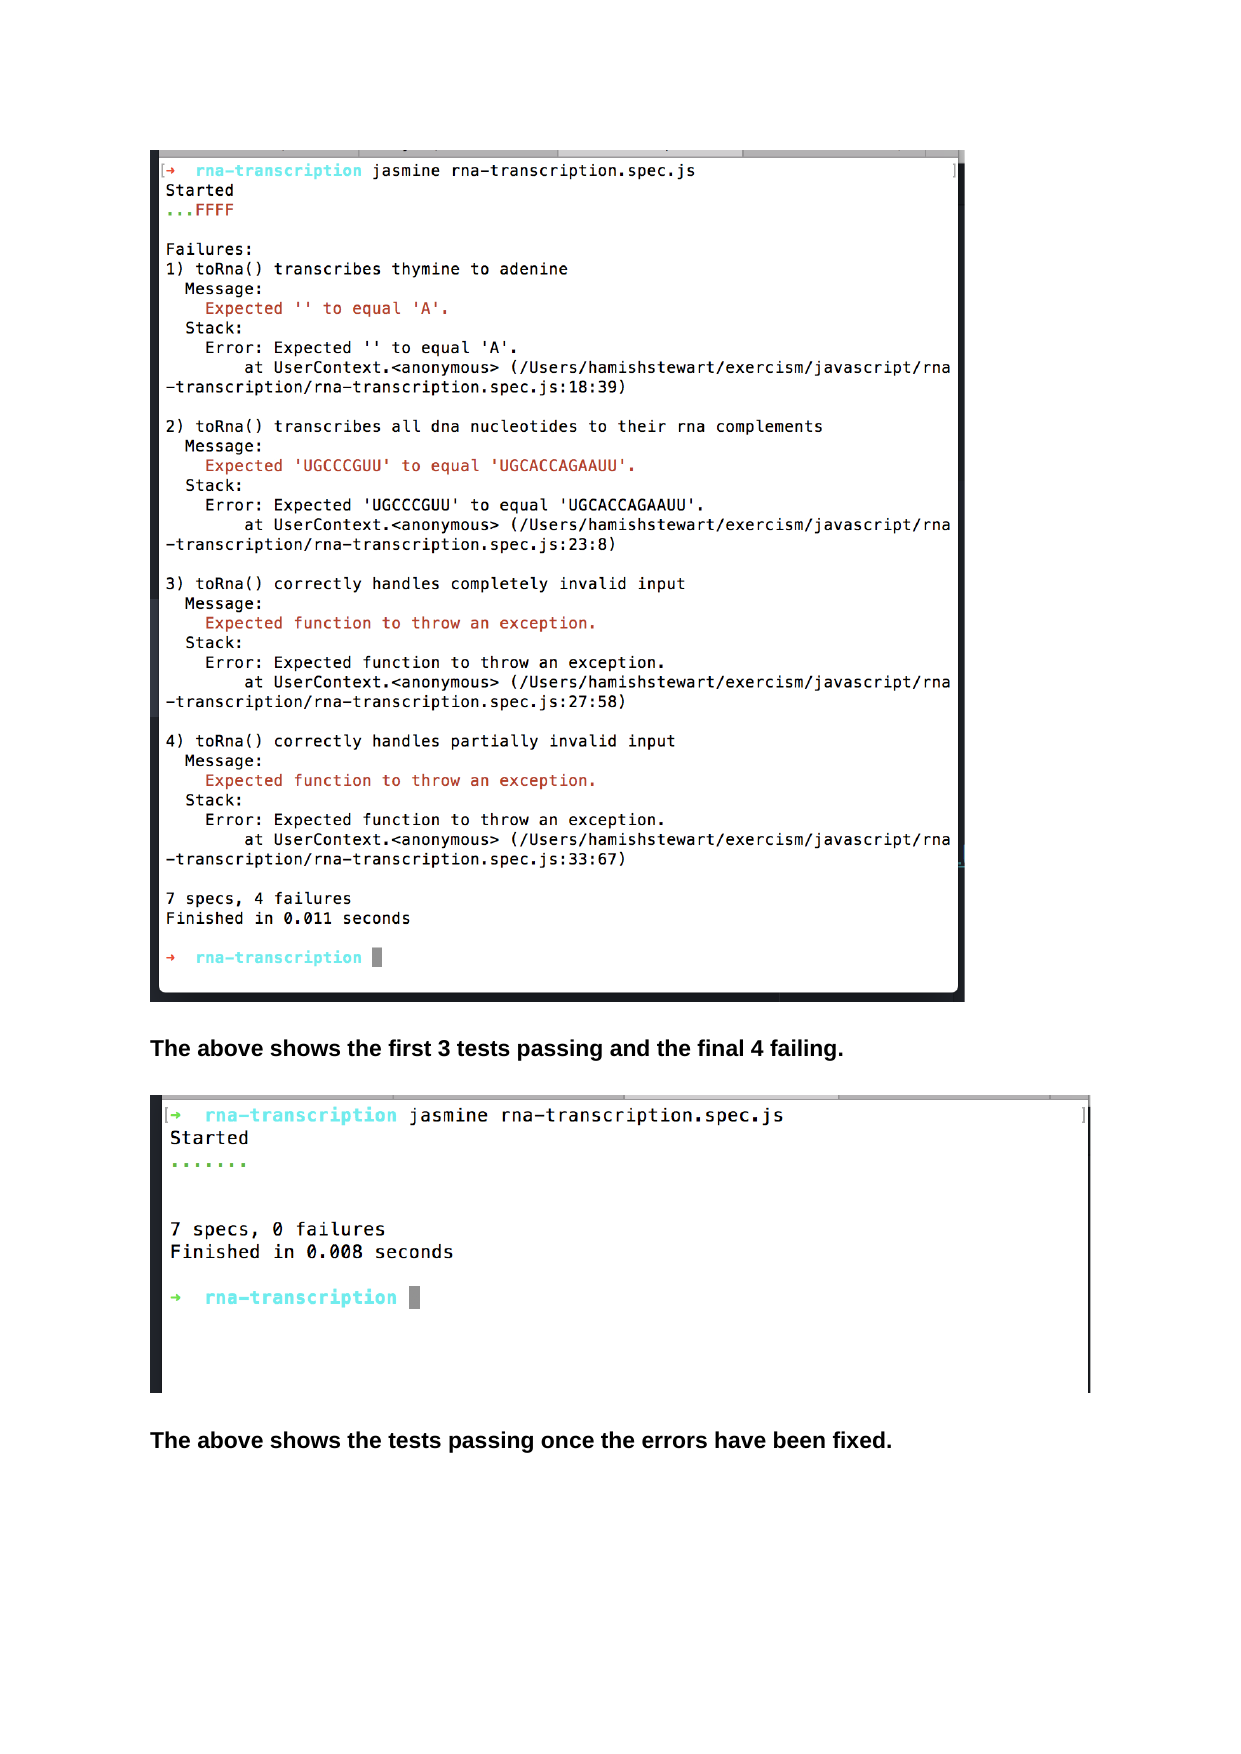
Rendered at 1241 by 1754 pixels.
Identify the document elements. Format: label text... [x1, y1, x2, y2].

picture [150, 150, 965, 1002]
text The above shows the tests passing once the errors have been fixed. [150, 1427, 1090, 1453]
picture [150, 1095, 1091, 1393]
text The above shows the first 3 tests passing and the final 4 failing. [150, 1035, 1090, 1062]
